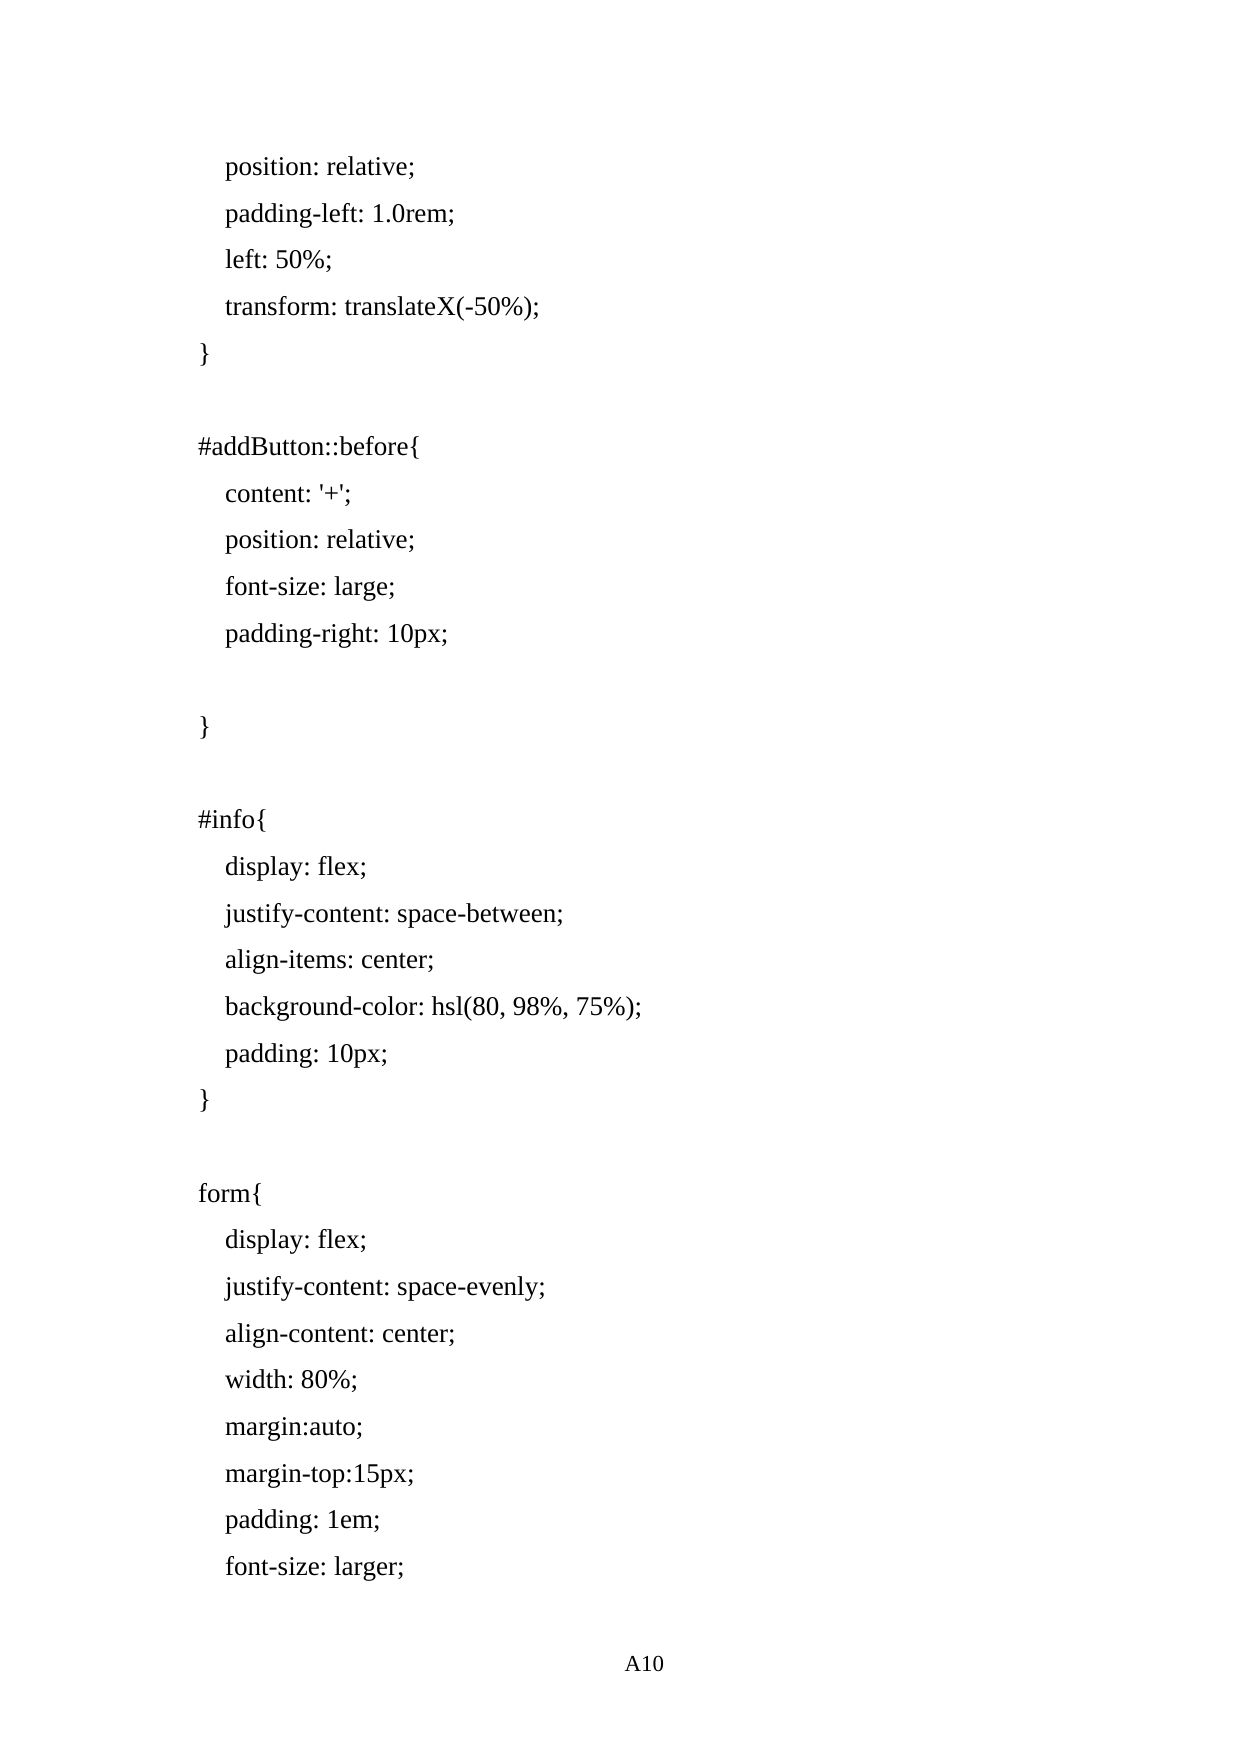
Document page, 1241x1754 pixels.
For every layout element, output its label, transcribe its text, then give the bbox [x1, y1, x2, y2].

text left: 50%; [198, 243, 1090, 274]
text align-content: center; [198, 1317, 1090, 1348]
text #addButton::before{ [198, 430, 1090, 461]
text background-color: hsl(80, 98%, 75%); [198, 990, 1090, 1021]
text padding: 10px; [198, 1037, 1090, 1068]
text padding-right: 10px; [198, 617, 1090, 648]
text padding-left: 1.0rem; [198, 197, 1090, 228]
text position: relative; [198, 523, 1090, 554]
text margin-top:15px; [198, 1457, 1090, 1488]
text justify-content: space-evenly; [198, 1270, 1090, 1301]
text font-size: larger; [198, 1550, 1090, 1581]
text display: flex; [198, 850, 1090, 881]
text margin:auto; [198, 1410, 1090, 1441]
text position: relative; [198, 150, 1090, 181]
text form{ [198, 1177, 1090, 1208]
text font-size: large; [198, 570, 1090, 601]
text width: 80%; [198, 1363, 1090, 1394]
text #info{ [198, 803, 1090, 834]
text display: flex; [198, 1223, 1090, 1254]
text padding: 1em; [198, 1503, 1090, 1534]
text align-items: center; [198, 943, 1090, 974]
text } [198, 1083, 1090, 1114]
text transform: translateX(-50%); [198, 290, 1090, 321]
text content: '+'; [198, 477, 1090, 508]
text justify-content: space-between; [198, 897, 1090, 928]
text } [198, 337, 1090, 368]
text } [198, 710, 1090, 741]
